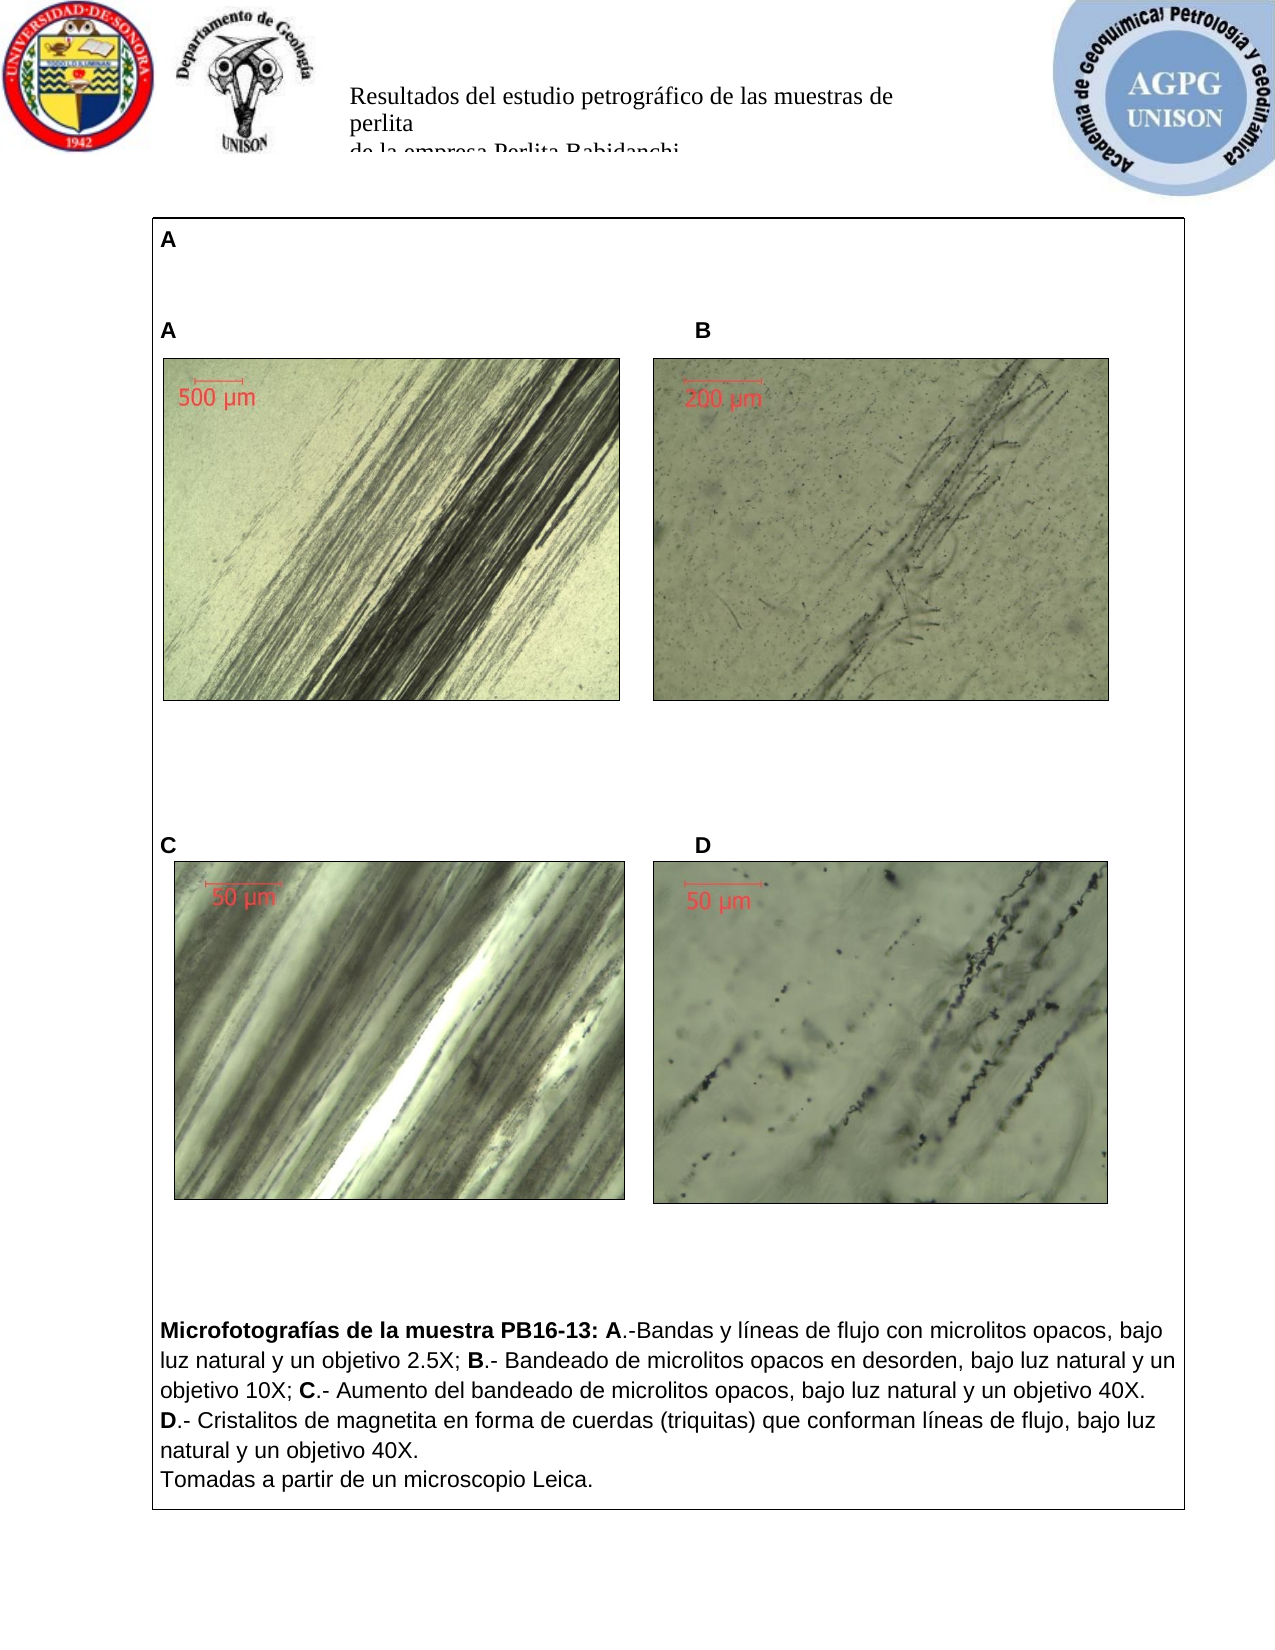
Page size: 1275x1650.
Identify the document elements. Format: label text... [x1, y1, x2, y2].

text A B [160, 317, 1275, 344]
picture [175, 862, 624, 1199]
text A [160, 226, 1275, 253]
picture [654, 862, 1107, 1203]
picture [165, 6, 322, 154]
text Microfotografías de la muestra PB16-13: A.-Bandas y líneas de flujo con microlitos opacos, bajo luz natural y un objetivo 2.5X; B.- Bandeado de microlitos opacos en desorden, bajo luz natural y un objetivo 10X; C.- Aumento del bandeado de microlitos opacos, bajo luz natural y un objetivo 40X. [160, 1317, 1179, 1403]
picture [654, 359, 1108, 700]
text Tomadas a partir de un microscopio Leica. [160, 1468, 1275, 1493]
picture [164, 359, 619, 700]
text D.- Cristalitos de magnetita en forma de cuerdas (triquitas) que conforman líneas de flujo, bajo luz natural y un objetivo 40X. [160, 1407, 1158, 1464]
picture [1052, 0, 1275, 206]
picture [0, 0, 157, 155]
text C D [160, 832, 1275, 858]
